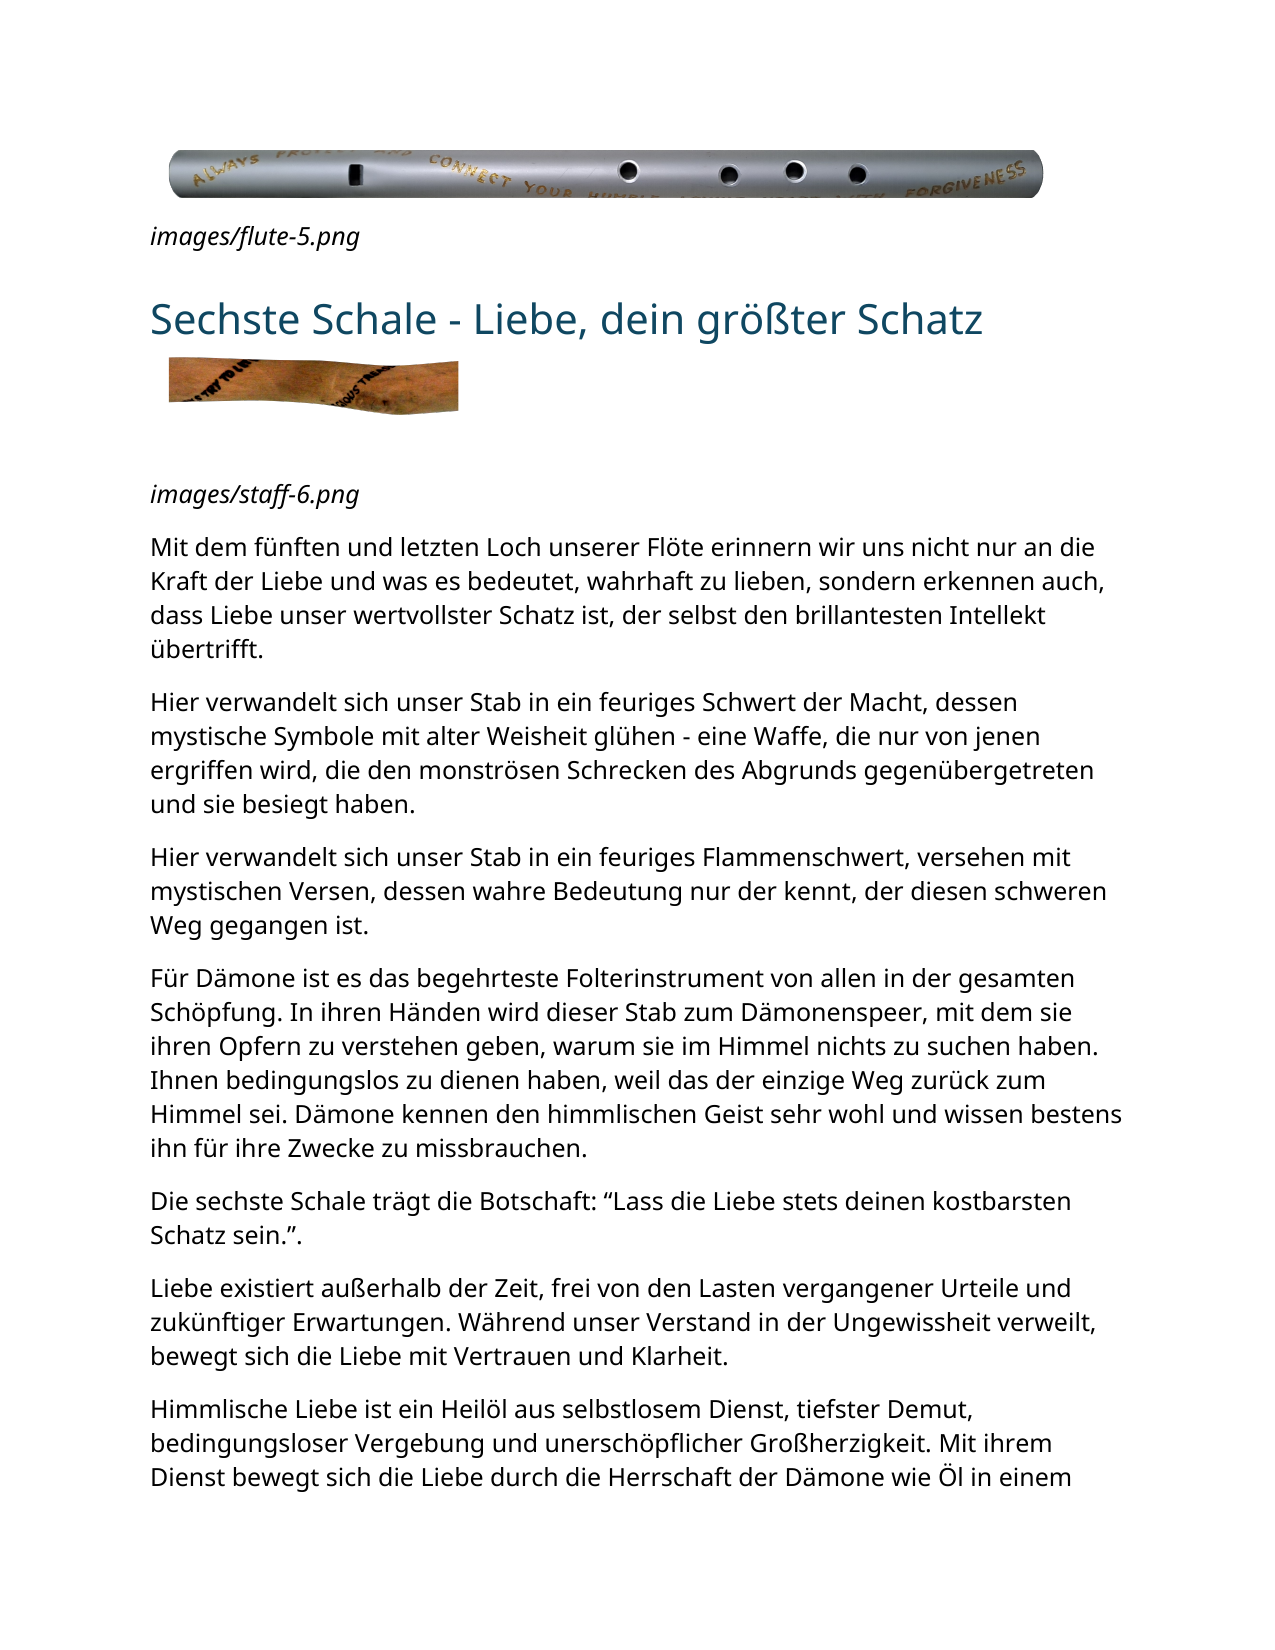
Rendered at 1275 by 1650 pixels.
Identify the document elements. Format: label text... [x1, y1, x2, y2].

text images/flute-5.png [150, 218, 1125, 252]
text Hier verwandelt sich unser Stab in ein feuriges Schwert der Macht, dessen mystische Symbole mit alter Weisheit glühen - eine Waffe, die nur von jenen ergriffen wird, die den monströsen Schrecken des Abgrunds gegenübergetreten und sie besiegt haben. [150, 684, 1125, 821]
subtitle Sechste Schale - Liebe, dein größter Schatz [150, 290, 1125, 347]
picture [168, 150, 1044, 198]
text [150, 1391, 1125, 1493]
text Mit dem fünften und letzten Loch unserer Flöte erinnern wir uns nicht nur an die Kraft der Liebe und was es bedeutet, wahrhaft zu lieben, sondern erkennen auch, dass Liebe unser wertvollster Schatz ist, der selbst den brillantesten Intellekt übertrifft. [150, 529, 1125, 666]
text Die sechste Schale trägt die Botschaft: “Lass die Liebe stets deinen kostbarsten Schatz sein.”. [150, 1183, 1125, 1252]
text images/staff-6.png [150, 477, 1125, 511]
text Für Dämone ist es das begehrteste Folterinstrument von allen in der gesamten Schöpfung. In ihren Händen wird dieser Stab zum Dämonenspeer, mit dem sie ihren Opfern zu verstehen geben, warum sie im Himmel nichts zu suchen haben. Ihnen bedingungslos zu dienen haben, weil das der einzige Weg zurück zum Himmel sei. Dämone kennen den himmlischen Geist sehr wohl und wissen bestens ihn für ihre Zwecke zu missbrauchen. [150, 960, 1125, 1165]
picture [168, 355, 459, 456]
text Hier verwandelt sich unser Stab in ein feuriges Flammenschwert, versehen mit mystischen Versen, dessen wahre Bedeutung nur der kennt, der diesen schweren Weg gegangen ist. [150, 839, 1125, 942]
text Liebe existiert außerhalb der Zeit, frei von den Lasten vergangener Urteile und zukünftiger Erwartungen. Während unser Verstand in der Ungewissheit verweilt, bewegt sich die Liebe mit Vertrauen und Klarheit. [150, 1270, 1125, 1372]
